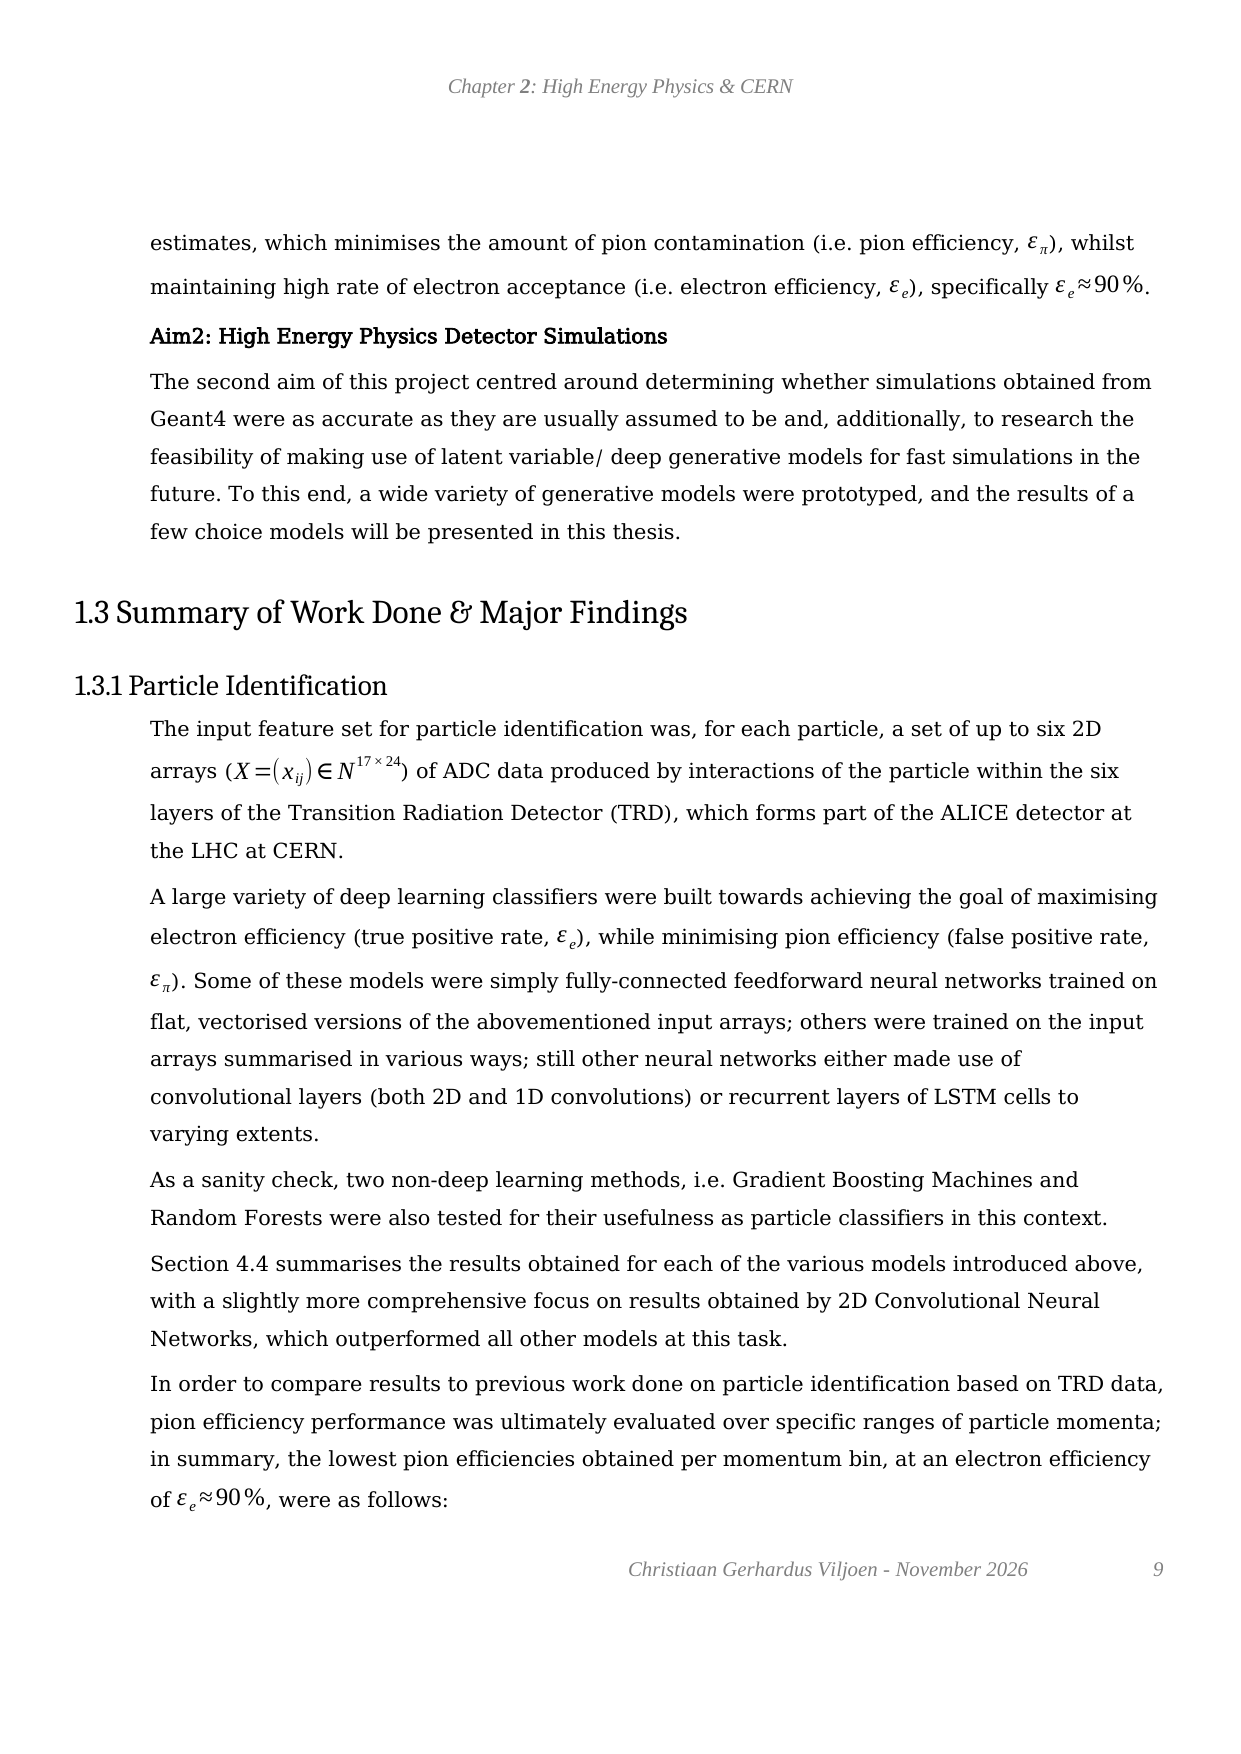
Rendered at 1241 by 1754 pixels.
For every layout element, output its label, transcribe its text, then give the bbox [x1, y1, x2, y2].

text Aim2: High Energy Physics Detector Simulations [150, 323, 1165, 348]
text Section 4.4 summarises the results obtained for each of the various models introduced above, with a slightly more comprehensive focus on results obtained by 2D Convolutional Neural Networks, which outperformed all other models at this task. [150, 1250, 1165, 1350]
text In order to compare results to previous work done on particle identification based on TRD data, pion efficiency performance was ultimately evaluated over specific ranges of particle momenta; in summary, the lowest pion efficiencies obtained per momentum bin, at an electron efficiency of , were as follows: [150, 1371, 1165, 1515]
text The input feature set for particle identification was, for each particle, a set of up to six 2D arrays () of ADC data produced by interactions of the particle within the six layers of the Transition Radiation Detector (TRD), which forms part of the ALICE detector at the LHC at CERN. [150, 715, 1165, 863]
text A large variety of deep learning classifiers were built towards achieving the goal of maximising electron efficiency (true positive rate, ), while minimising pion efficiency (false positive rate, ). Some of these models were simply fully-connected feedforward neural networks trained on flat, vectorised versions of the abovementioned input arrays; others were trained on the input arrays summarised in various ways; still other neural networks either made use of convolutional layers (both 2D and 1D convolutions) or recurrent layers of LSTM cells to varying extents. [150, 883, 1165, 1146]
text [150, 227, 1165, 302]
subtitle Particle Identification [75, 669, 1165, 703]
text The second aim of this project centred around determining whether simulations obtained from Geant4 were as accurate as they are usually assumed to be and, additionally, to research the feasibility of making use of latent variable/ deep generative models for fast simulations in the future. To this end, a wide variety of generative models were prototyped, and the results of a few choice models will be presented in this thesis. [150, 368, 1165, 543]
subtitle Summary of Work Done & Major Findings [75, 593, 1165, 632]
text As a sanity check, two non-deep learning methods, i.e. Gradient Boosting Machines and Random Forests were also tested for their usefulness as particle classifiers in this context. [150, 1167, 1165, 1229]
